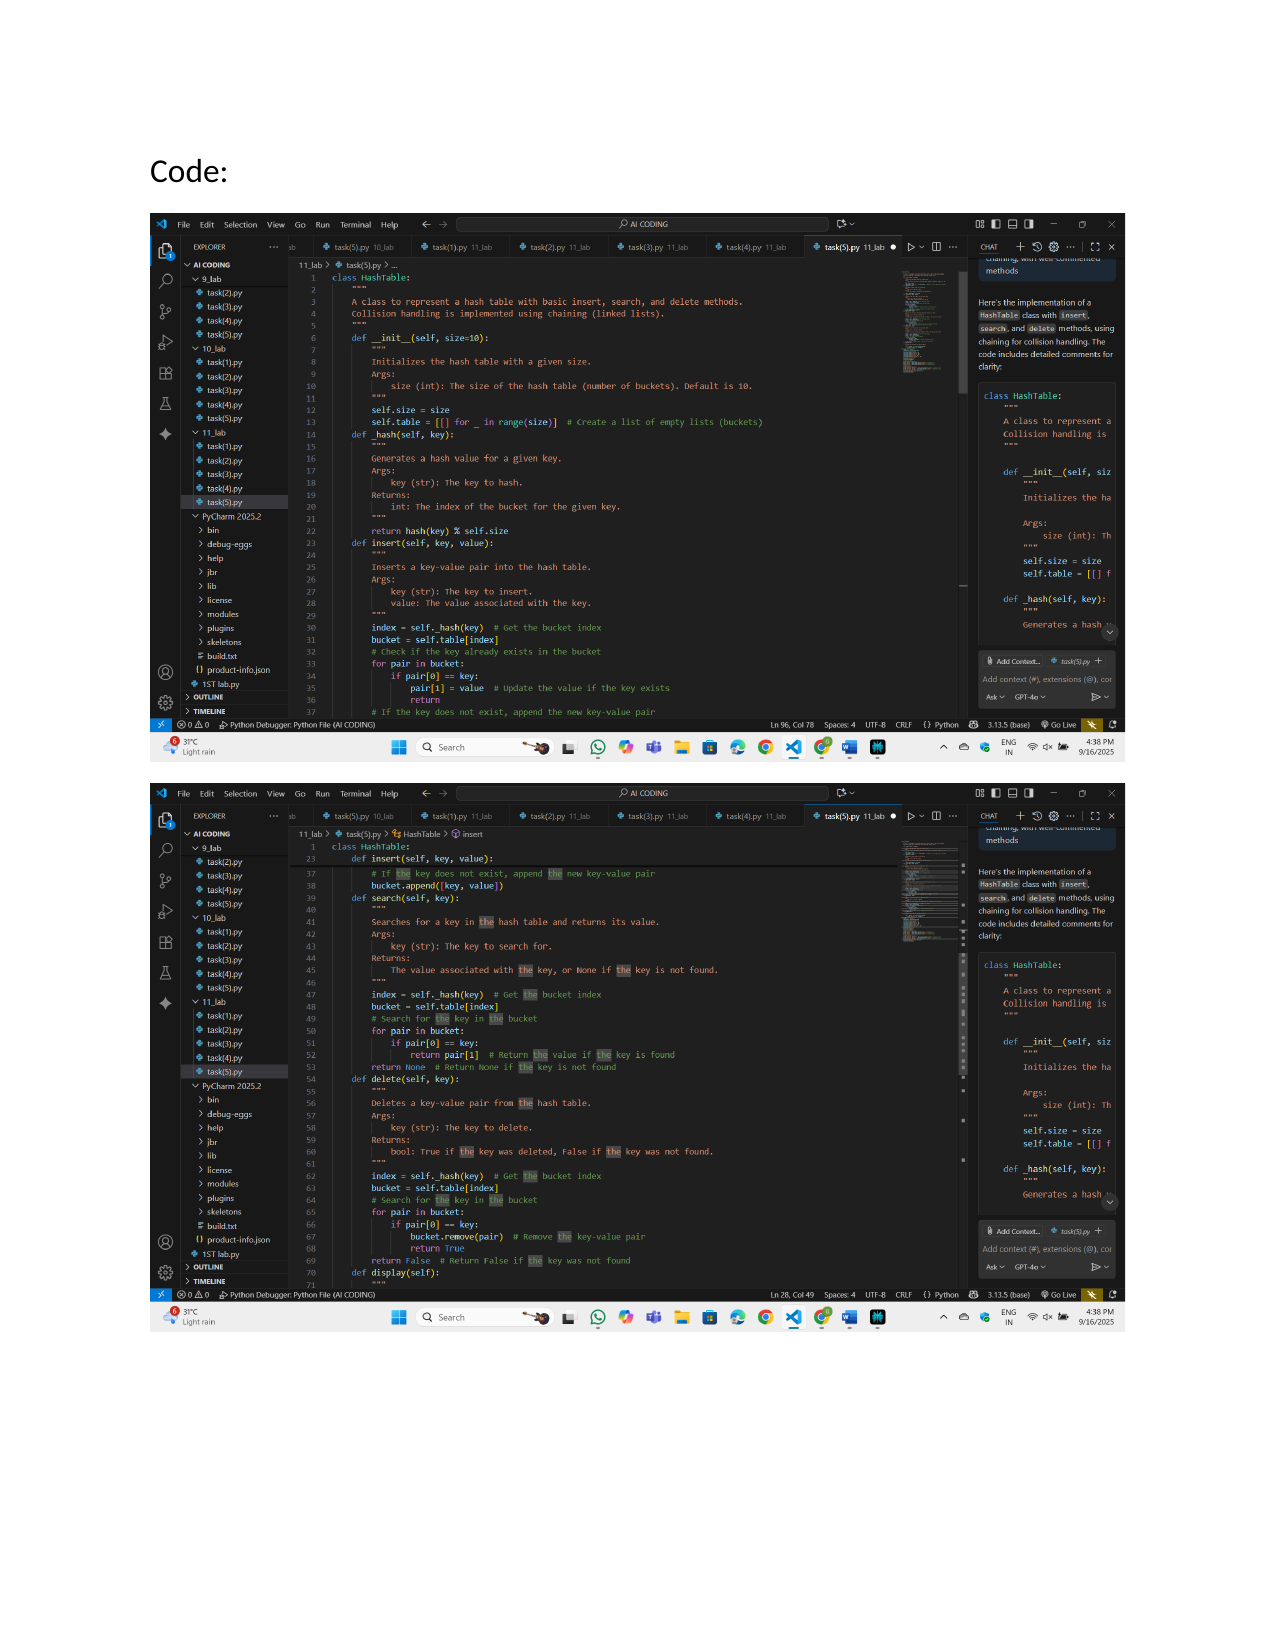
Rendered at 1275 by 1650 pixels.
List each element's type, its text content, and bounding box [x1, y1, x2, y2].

text Code: [150, 150, 1125, 191]
picture [150, 213, 1125, 762]
picture [150, 783, 1125, 1332]
